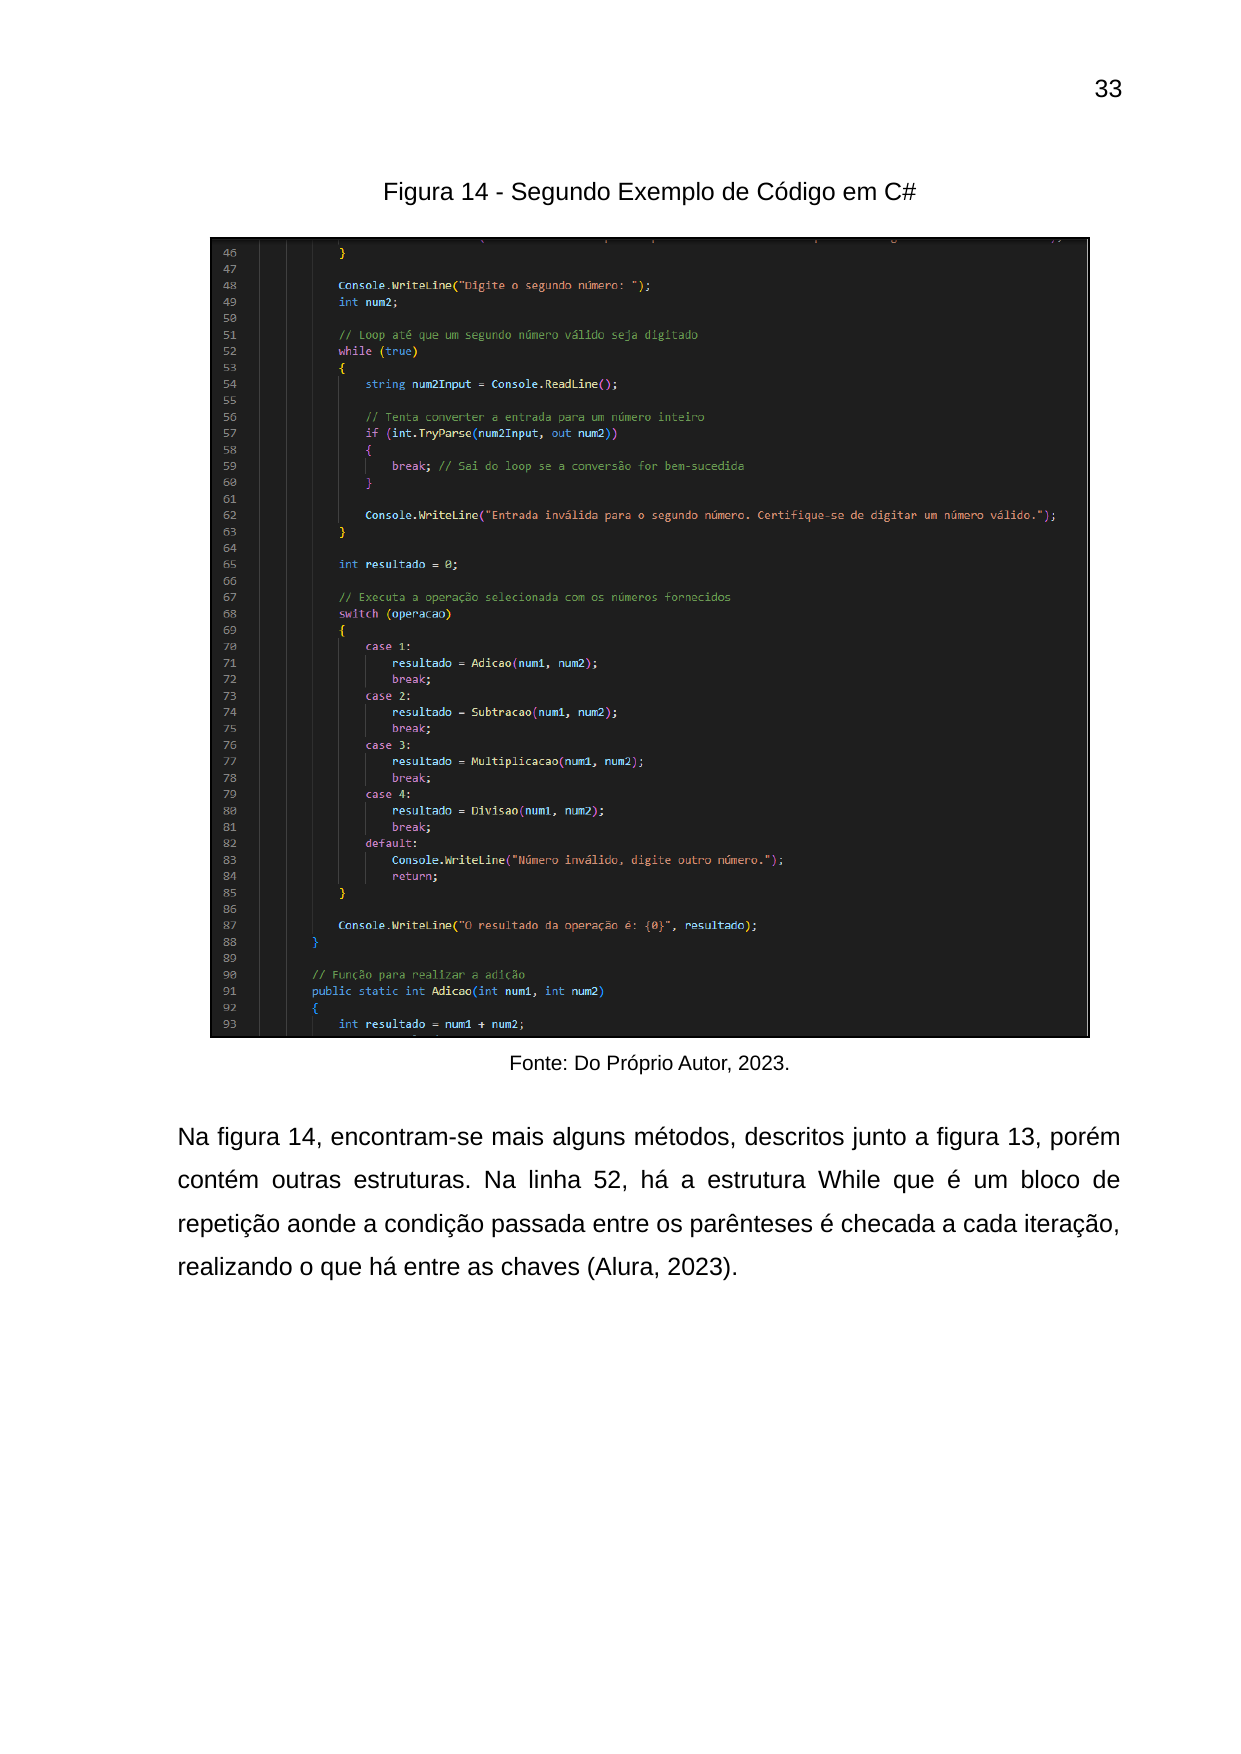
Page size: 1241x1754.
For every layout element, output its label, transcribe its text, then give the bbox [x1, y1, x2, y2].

text Figura 14 - Segundo Exemplo de Código em C# [177, 177, 1122, 206]
text Na figura 14, encontram-se mais alguns métodos, descritos junto a figura 13, porém contém outras estruturas. Na linha 52, há a estrutura While que é um bloco de repetição aonde a condição passada entre os parênteses é checada a cada iteração, realizando o que há entre as chaves (Alura, 2023). [177, 1122, 1122, 1280]
picture [212, 239, 1088, 1036]
text Fonte: Do Próprio Autor, 2023. [177, 1050, 1122, 1074]
